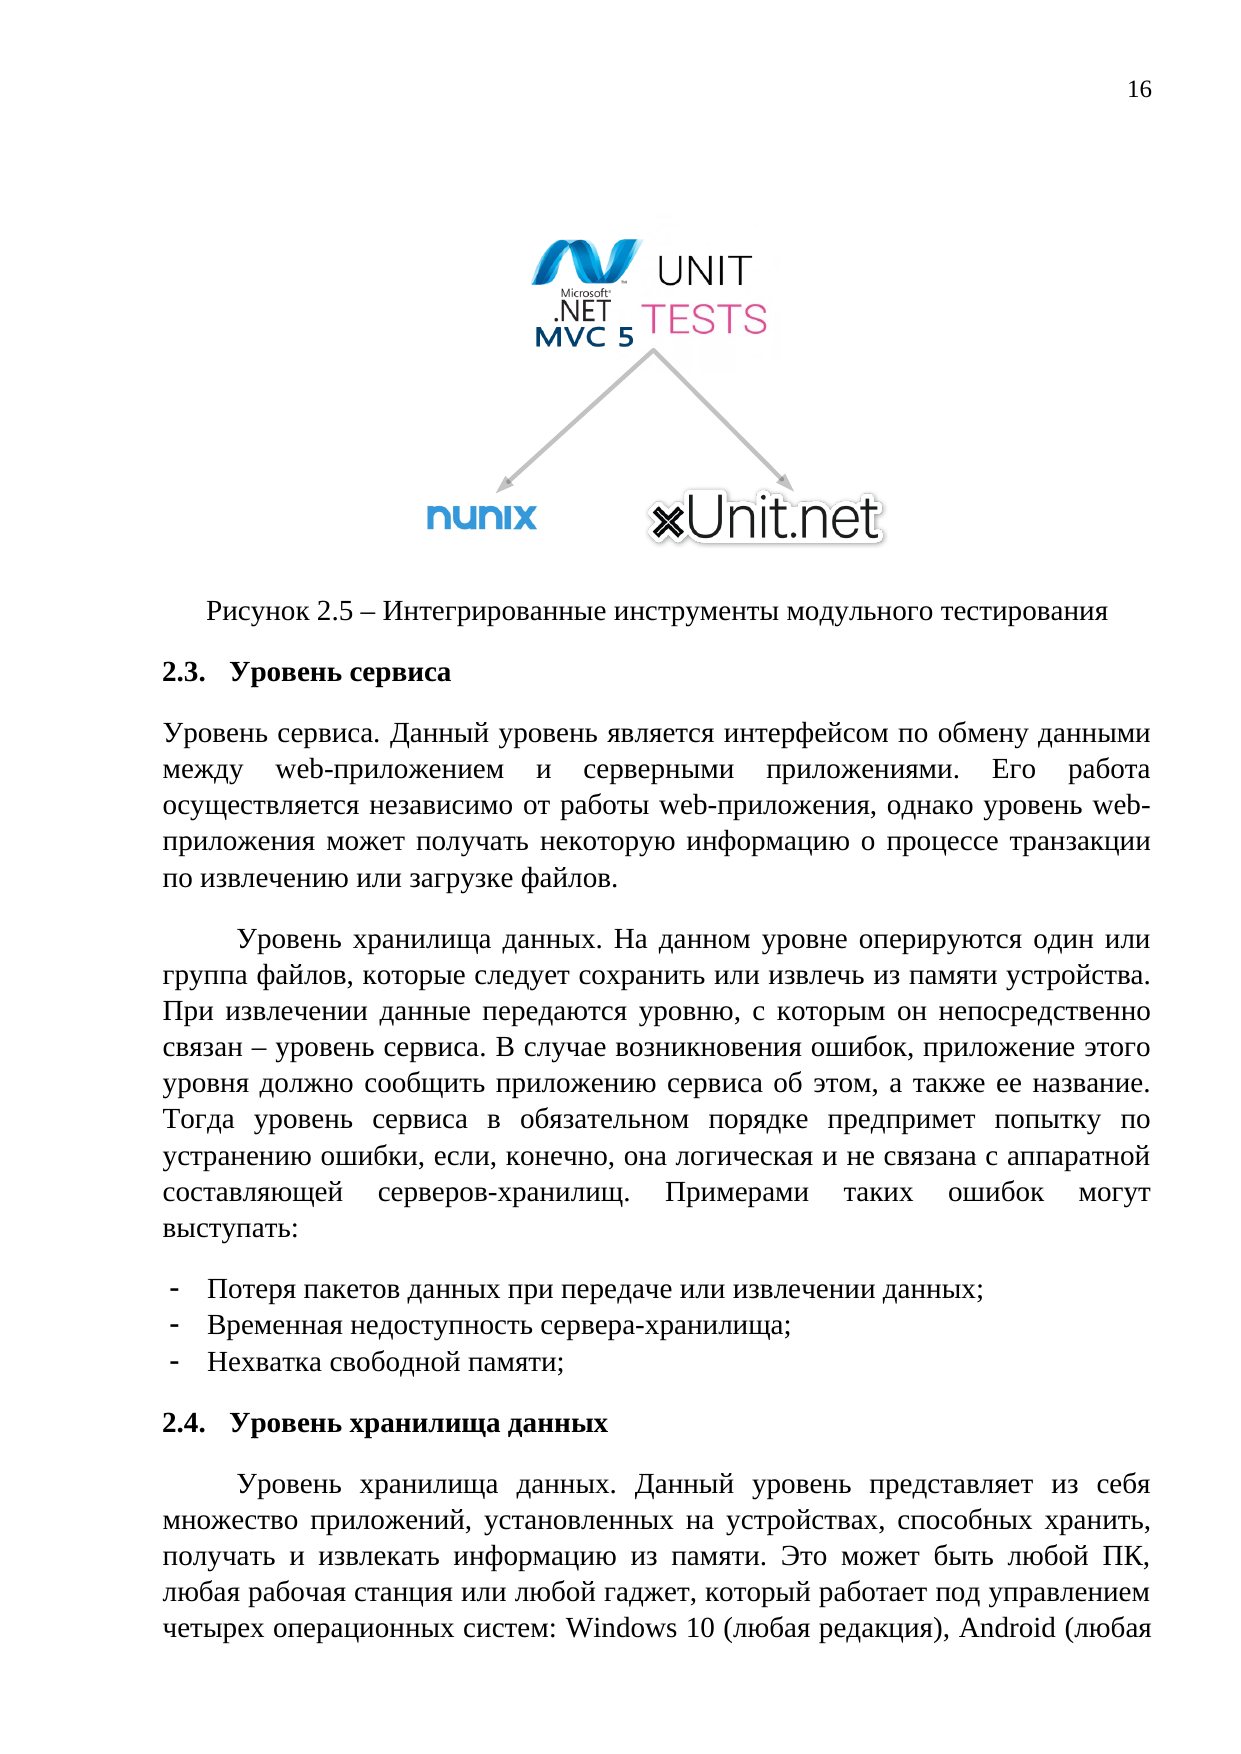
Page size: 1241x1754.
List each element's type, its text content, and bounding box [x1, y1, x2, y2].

list Нехватка свободной памяти; [169, 1344, 1152, 1377]
list Уровень сервиса [162, 654, 1152, 687]
text Уровень сервиса. Данный уровень является интерфейсом по обмену данными между web-приложением и серверными приложениями. Его работа осуществляется независимо от работы web-приложения, однако уровень web-приложения может получать некоторую информацию о процессе транзакции по извлечению или загрузке файлов. [162, 715, 1152, 893]
text Уровень хранилища данных. На данном уровне оперируются один или группа файлов, которые следует сохранить или извлечь из памяти устройства. При извлечении данные передаются уровню, с которым он непосредственно связан – уровень сервиса. В случае возникновения ошибок, приложение этого уровня должно сообщить приложению сервиса об этом, а также ее название. Тогда уровень сервиса в обязательном порядке предпримет попытку по устранению ошибки, если, конечно, она логическая и не связана с аппаратной составляющей серверов-хранилищ. Примерами таких ошибок могут выступать: [162, 921, 1152, 1243]
list Временная недоступность сервера-хранилища; [169, 1307, 1152, 1341]
text Рисунок 2.5 – Интегрированные инструменты модульного тестирования [162, 593, 1152, 626]
list Потеря пакетов данных при передаче или извлечении данных; [169, 1271, 1152, 1305]
list Уровень хранилища данных [162, 1405, 1152, 1438]
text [162, 1466, 1152, 1644]
